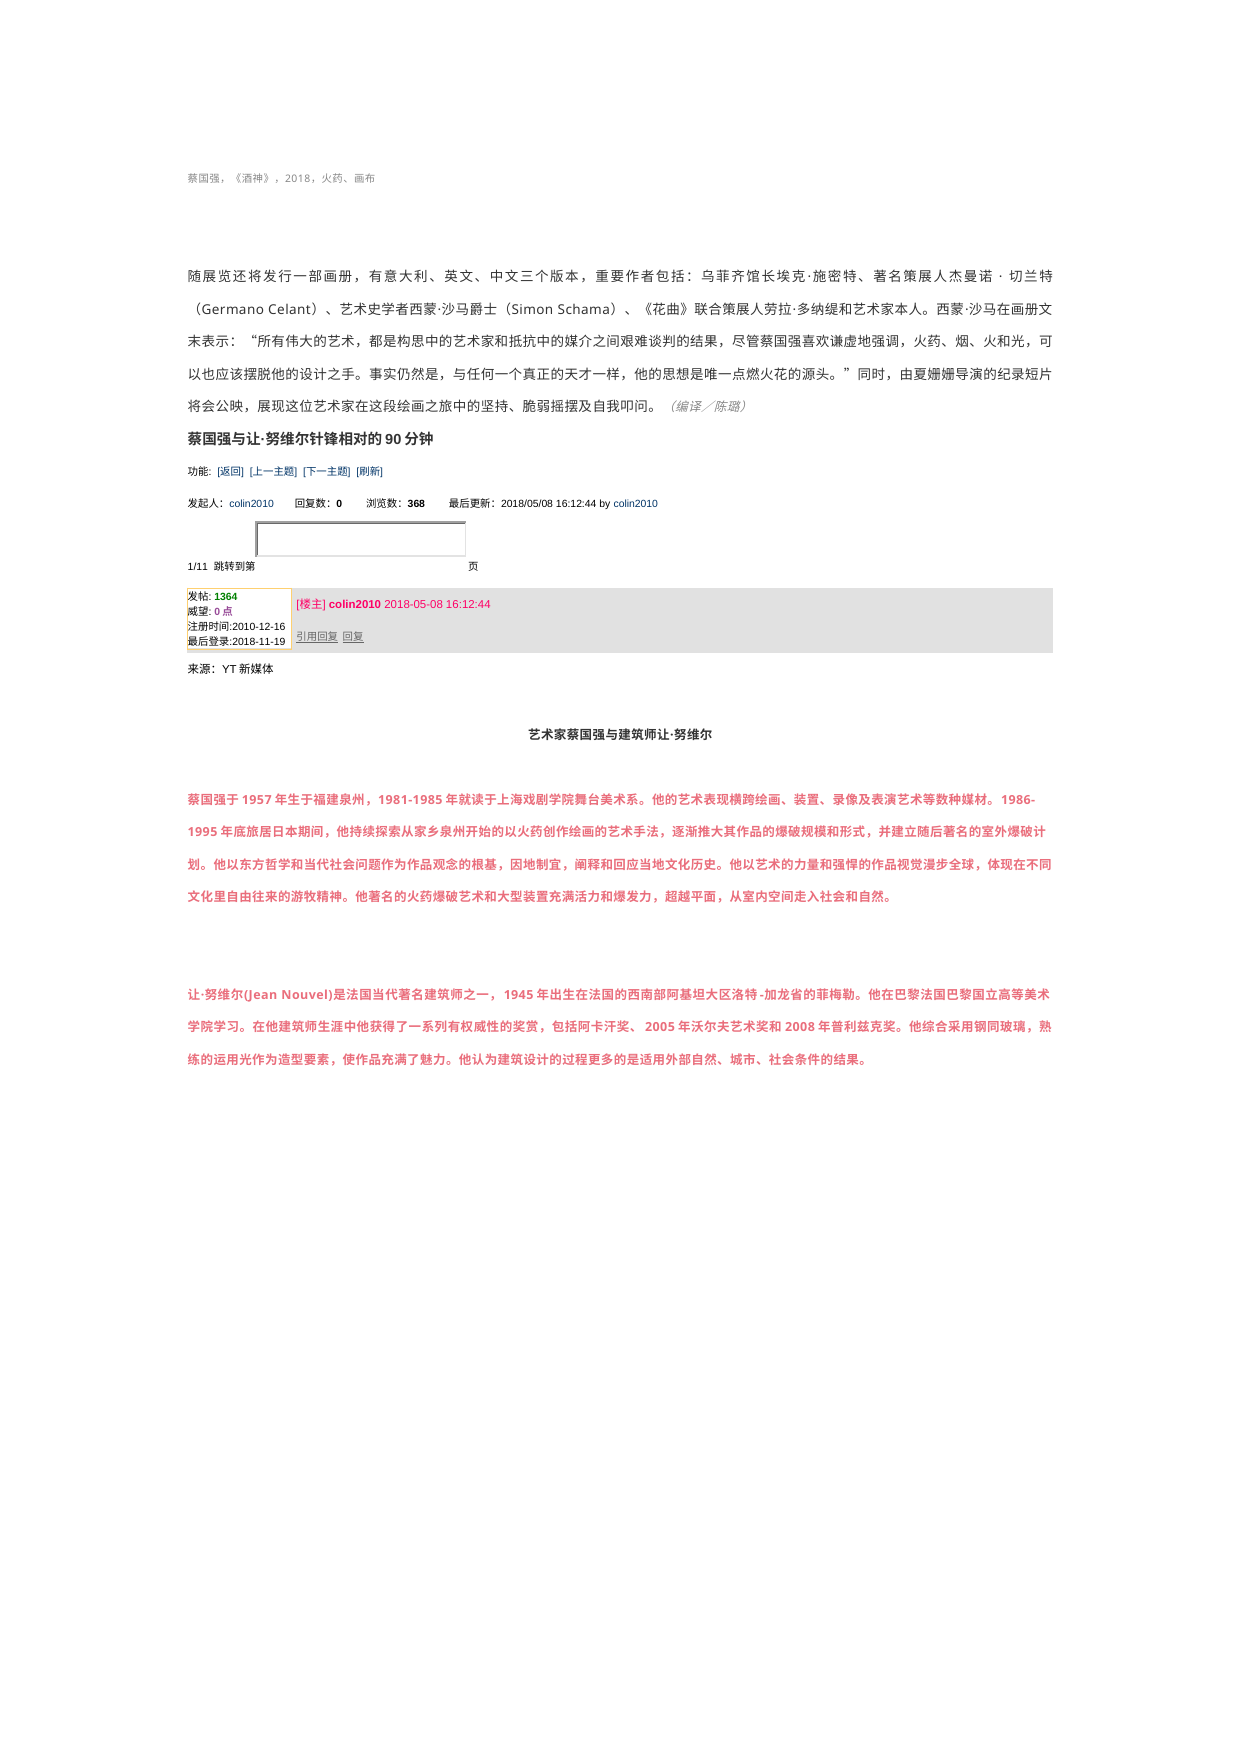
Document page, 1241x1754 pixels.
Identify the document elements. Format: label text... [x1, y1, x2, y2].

text 功能: [返回] [上一主题] [下一主题] [刷新] [187, 454, 1053, 487]
table_header 发帖: 1364 威望: 0点 注册时间:2010-12-16 最后登录:2018-11-19 [188, 589, 291, 648]
text 随展览还将发行一部画册，有意大利、英文、中文三个版本，重要作者包括：乌菲齐馆长埃克·施密特、著名策展人杰曼诺 · 切兰特（Germano Celant）、艺术史学者西蒙·沙马爵士（Simon Schama）、《花曲》联合策展人劳拉·多纳缇和艺术家本人。西蒙·沙马在画册文末表示：“所有伟大的艺术，都是构思中的艺术家和抵抗中的媒介之间艰难谈判的结果，尽管蔡国强喜欢谦虚地强调，火药、烟、火和光，可以也应该摆脱他的设计之手。事实仍然是，与任何一个真正的天才一样，他的思想是唯一点燃火花的源头。”同时，由夏姗姗导演的纪录短片将会公映，展现这位艺术家在这段绘画之旅中的坚持、脆弱摇摆及自我叩问。（编译／陈璐） [187, 259, 1053, 422]
text 蔡国强与让·努维尔针锋相对的90分钟 [187, 422, 1053, 454]
text 蔡国强于1957年生于福建泉州，1981-1985年就读于上海戏剧学院舞台美术系。他的艺术表现横跨绘画、装置、录像及表演艺术等数种媒材。1986-1995年底旅居日本期间，他持续探索从家乡泉州开始的以火药创作绘画的艺术手法，逐渐推大其作品的爆破规模和形式，并建立随后著名的室外爆破计划。他以东方哲学和当代社会问题作为作品观念的根基，因地制宜，阐释和回应当地文化历史。他以艺术的力量和强悍的作品视觉漫步全球，体现在不同文化里自由往来的游牧精神。他著名的火药爆破艺术和大型装置充满活力和爆发力，超越平面，从室内空间走入社会和自然。 [187, 783, 1053, 913]
text 发起人：colin2010 回复数：0 浏览数：368 最后更新：2018/05/08 16:12:44 by colin2010 [187, 487, 1053, 519]
text 蔡国强，《酒神》，2018，火药、画布 [187, 162, 1053, 194]
text 来源：YT新媒体 [187, 653, 1053, 685]
text [楼主] colin2010 2018-05-08 16:12:44 [292, 588, 1053, 620]
text 艺术家蔡国强与建筑师让·努维尔 [187, 718, 1053, 750]
text 让·努维尔(Jean Nouvel)是法国当代著名建筑师之一，1945年出生在法国的西南部阿基坦大区洛特-加龙省的菲梅勒。他在巴黎法国巴黎国立高等美术学院学习。在他建筑师生涯中他获得了一系列有权威性的奖赏，包括阿卡汗奖、2005年沃尔夫艺术奖和2008年普利兹克奖。他综合采用钢同玻璃，熟练的运用光作为造型要素，使作品充满了魅力。他认为建筑设计的过程更多的是适用外部自然、城市、社会条件的结果。 [187, 978, 1053, 1075]
text 引用回复 回复 [187, 620, 1053, 653]
table_header 1/11 跳转到第页 [186, 520, 486, 588]
